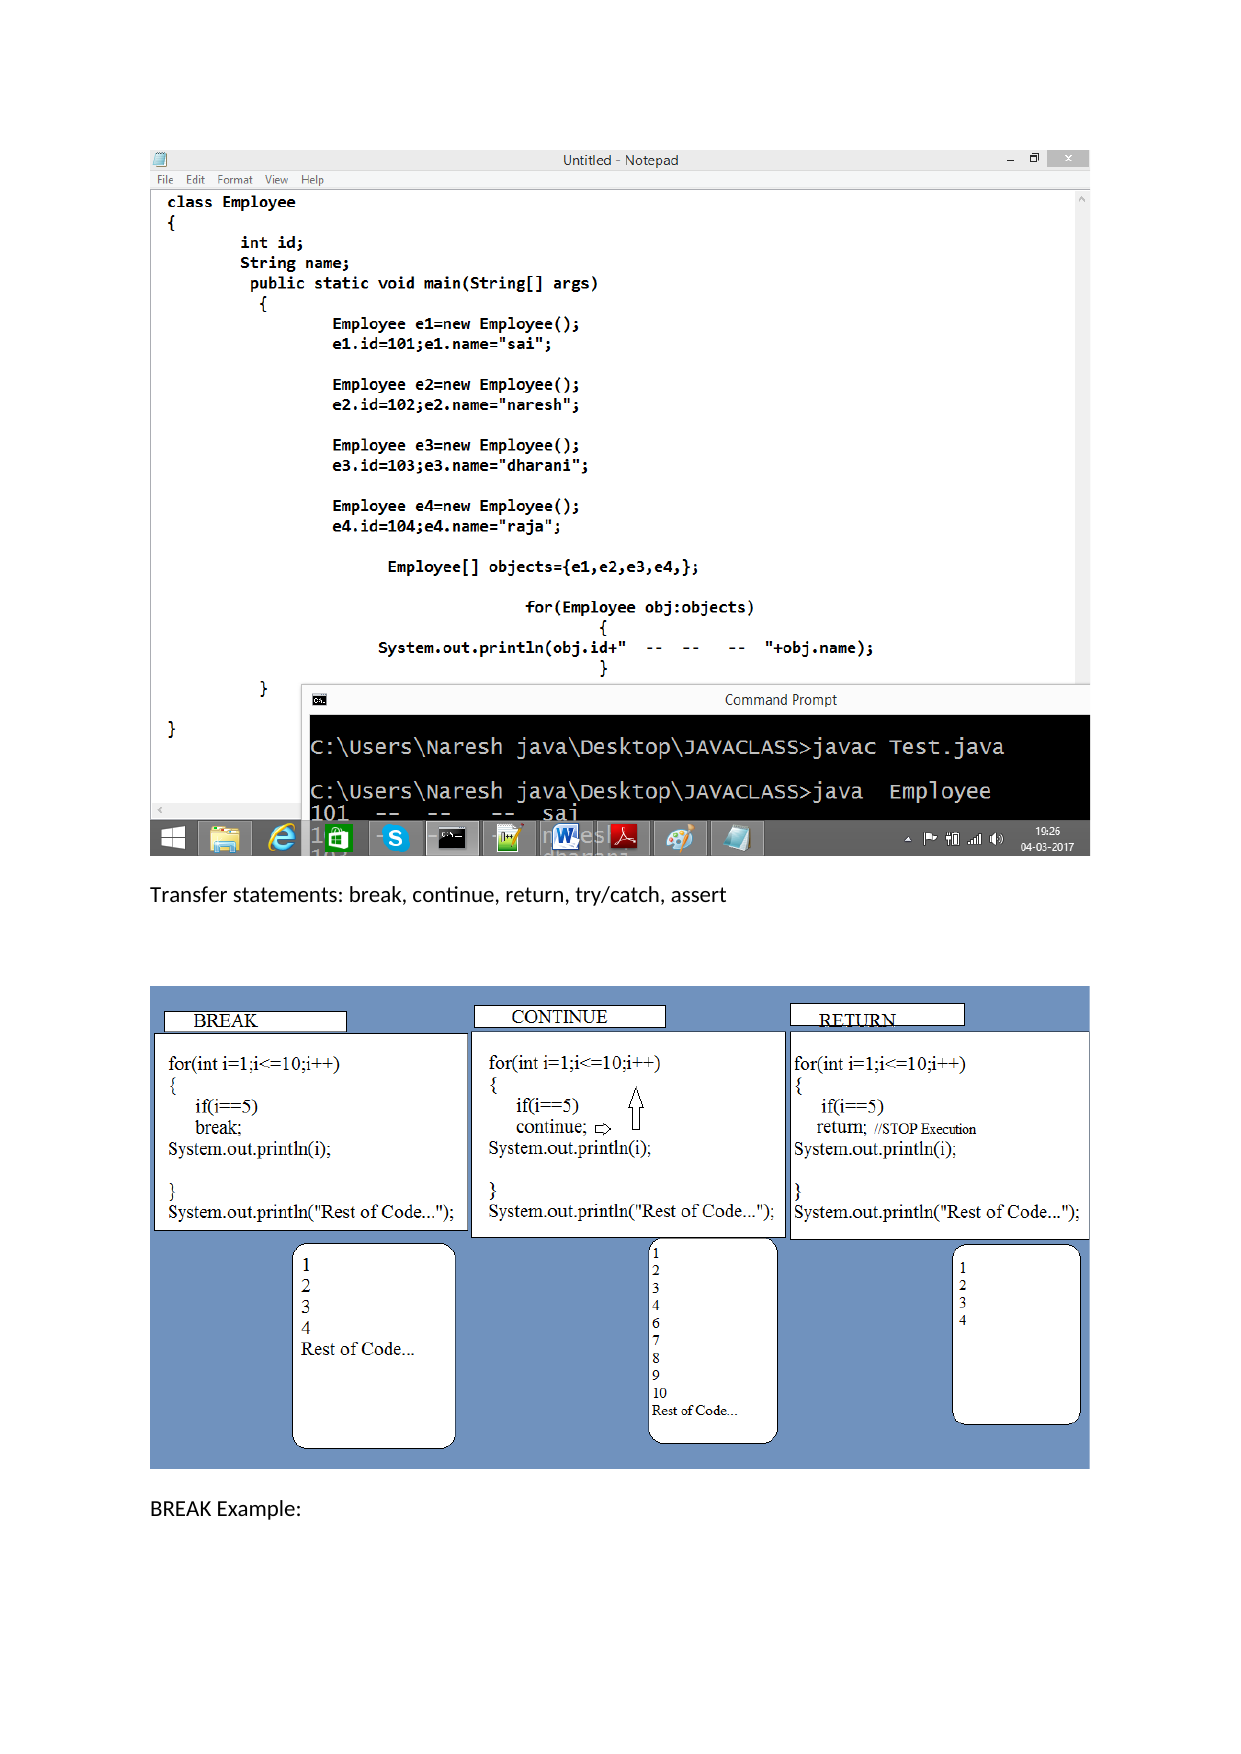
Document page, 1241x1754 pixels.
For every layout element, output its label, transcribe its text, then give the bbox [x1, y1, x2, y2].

picture [150, 150, 1091, 856]
picture [150, 986, 1090, 1469]
text Transfer statements: break, continue, return, try/catch, assert [150, 880, 1090, 908]
text BREAK Example: [150, 1494, 1090, 1522]
